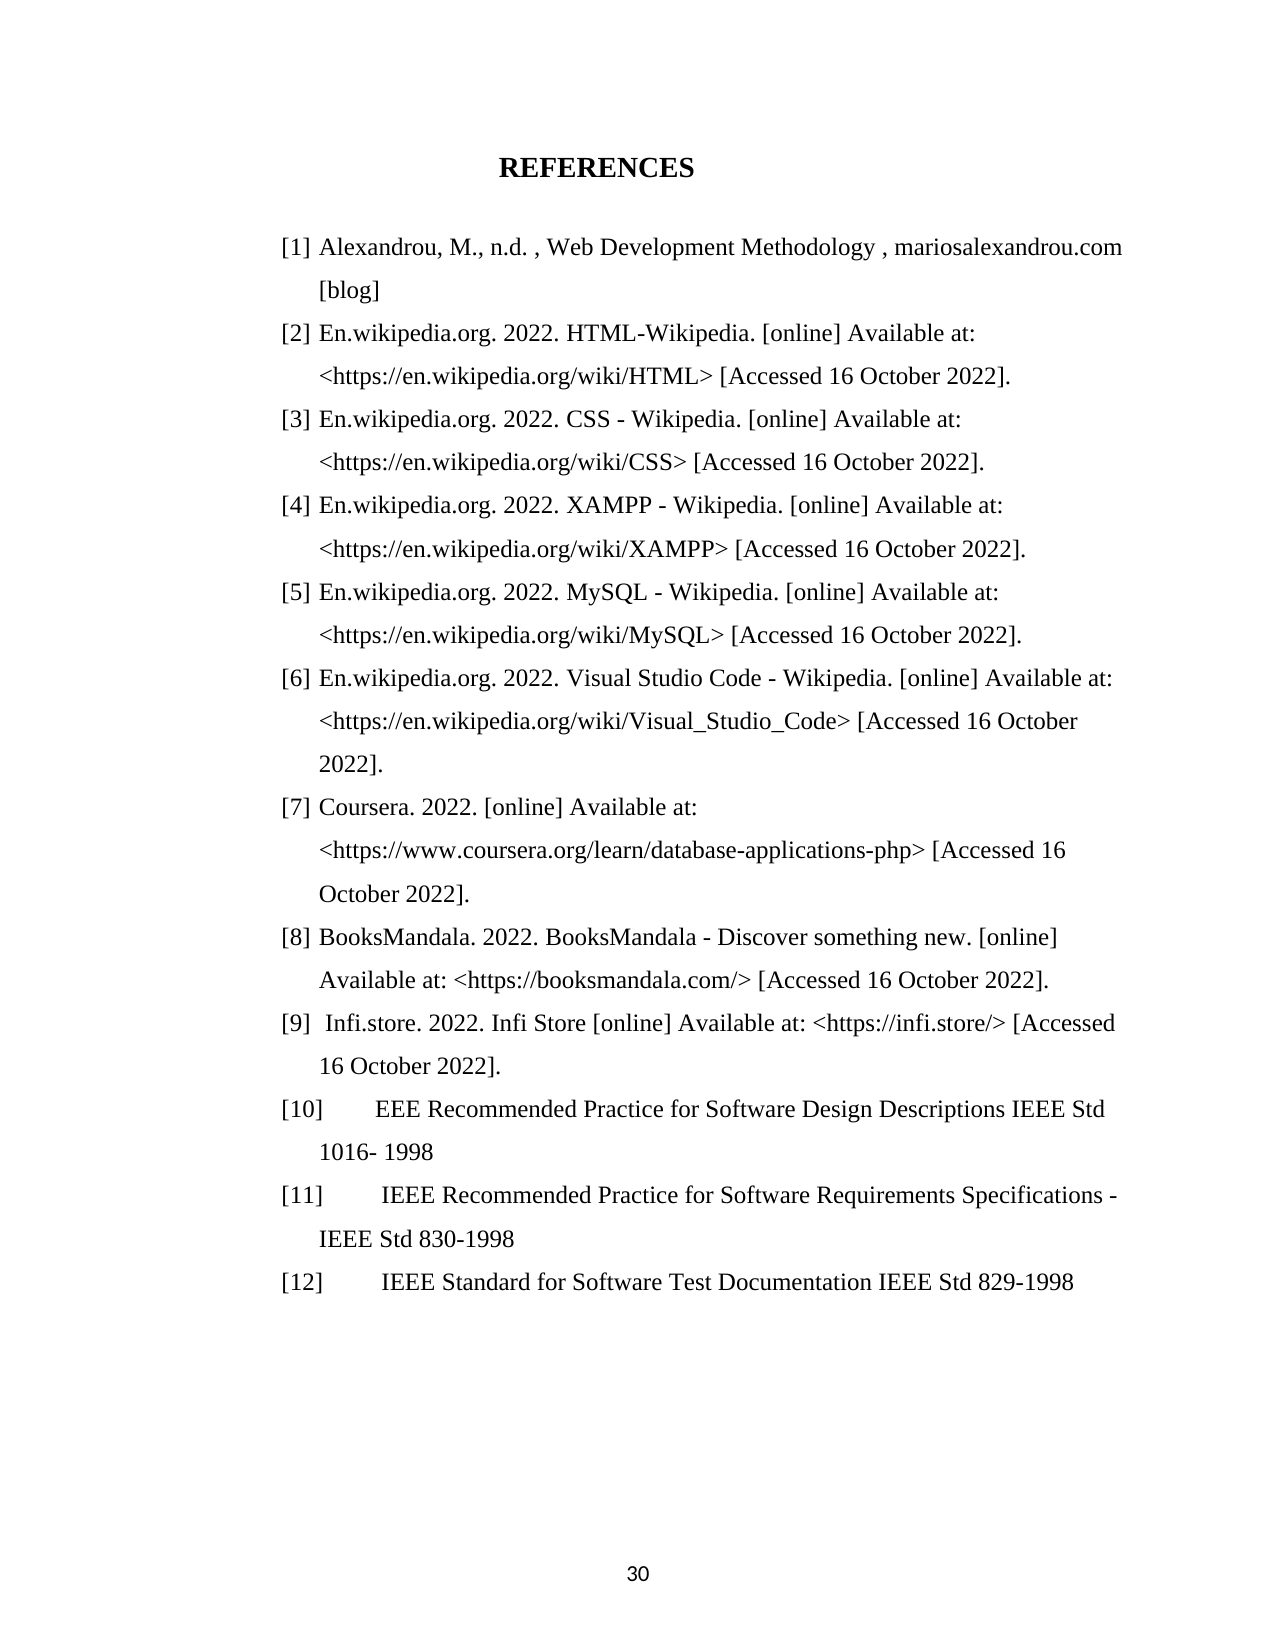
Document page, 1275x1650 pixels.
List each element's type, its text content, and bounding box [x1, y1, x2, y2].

list En.wikipedia.org. 2022. MySQL - Wikipedia. [online] Available at: <https://en.wikipedia.org/wiki/MySQL> [Accessed 16 October 2022]. [281, 577, 1125, 649]
list En.wikipedia.org. 2022. CSS - Wikipedia. [online] Available at: <https://en.wikipedia.org/wiki/CSS> [Accessed 16 October 2022]. [281, 404, 1125, 476]
list En.wikipedia.org. 2022. XAMPP - Wikipedia. [online] Available at: <https://en.wikipedia.org/wiki/XAMPP> [Accessed 16 October 2022]. [281, 491, 1125, 562]
list Alexandrou, M., n.d. , Web Development Methodology , mariosalexandrou.com [blog] [281, 232, 1125, 304]
list Infi.store. 2022. Infi Store [online] Available at: <https://infi.store/> [Accessed 16 October 2022]. [281, 1008, 1125, 1080]
list Coursera. 2022. [online] Available at: <https://www.coursera.org/learn/database-applications-php> [Accessed 16 October 2022]. [281, 792, 1125, 907]
list En.wikipedia.org. 2022. HTML-Wikipedia. [online] Available at: <https://en.wikipedia.org/wiki/HTML> [Accessed 16 October 2022]. [281, 318, 1125, 390]
list IEEE Recommended Practice for Software Requirements Specifications - IEEE Std 830-1998 [281, 1181, 1125, 1252]
list BooksMandala. 2022. BooksMandala - Discover something new. [online] Available at: <https://booksmandala.com/> [Accessed 16 October 2022]. [281, 922, 1125, 994]
subtitle REFERENCES [150, 150, 1043, 183]
list IEEE Standard for Software Test Documentation IEEE Std 829-1998 [281, 1267, 1125, 1296]
list En.wikipedia.org. 2022. Visual Studio Code - Wikipedia. [online] Available at: <https://en.wikipedia.org/wiki/Visual_Studio_Code> [Accessed 16 October 2022]. [281, 663, 1125, 778]
list EEE Recommended Practice for Software Design Descriptions IEEE Std 1016- 1998 [281, 1094, 1125, 1166]
